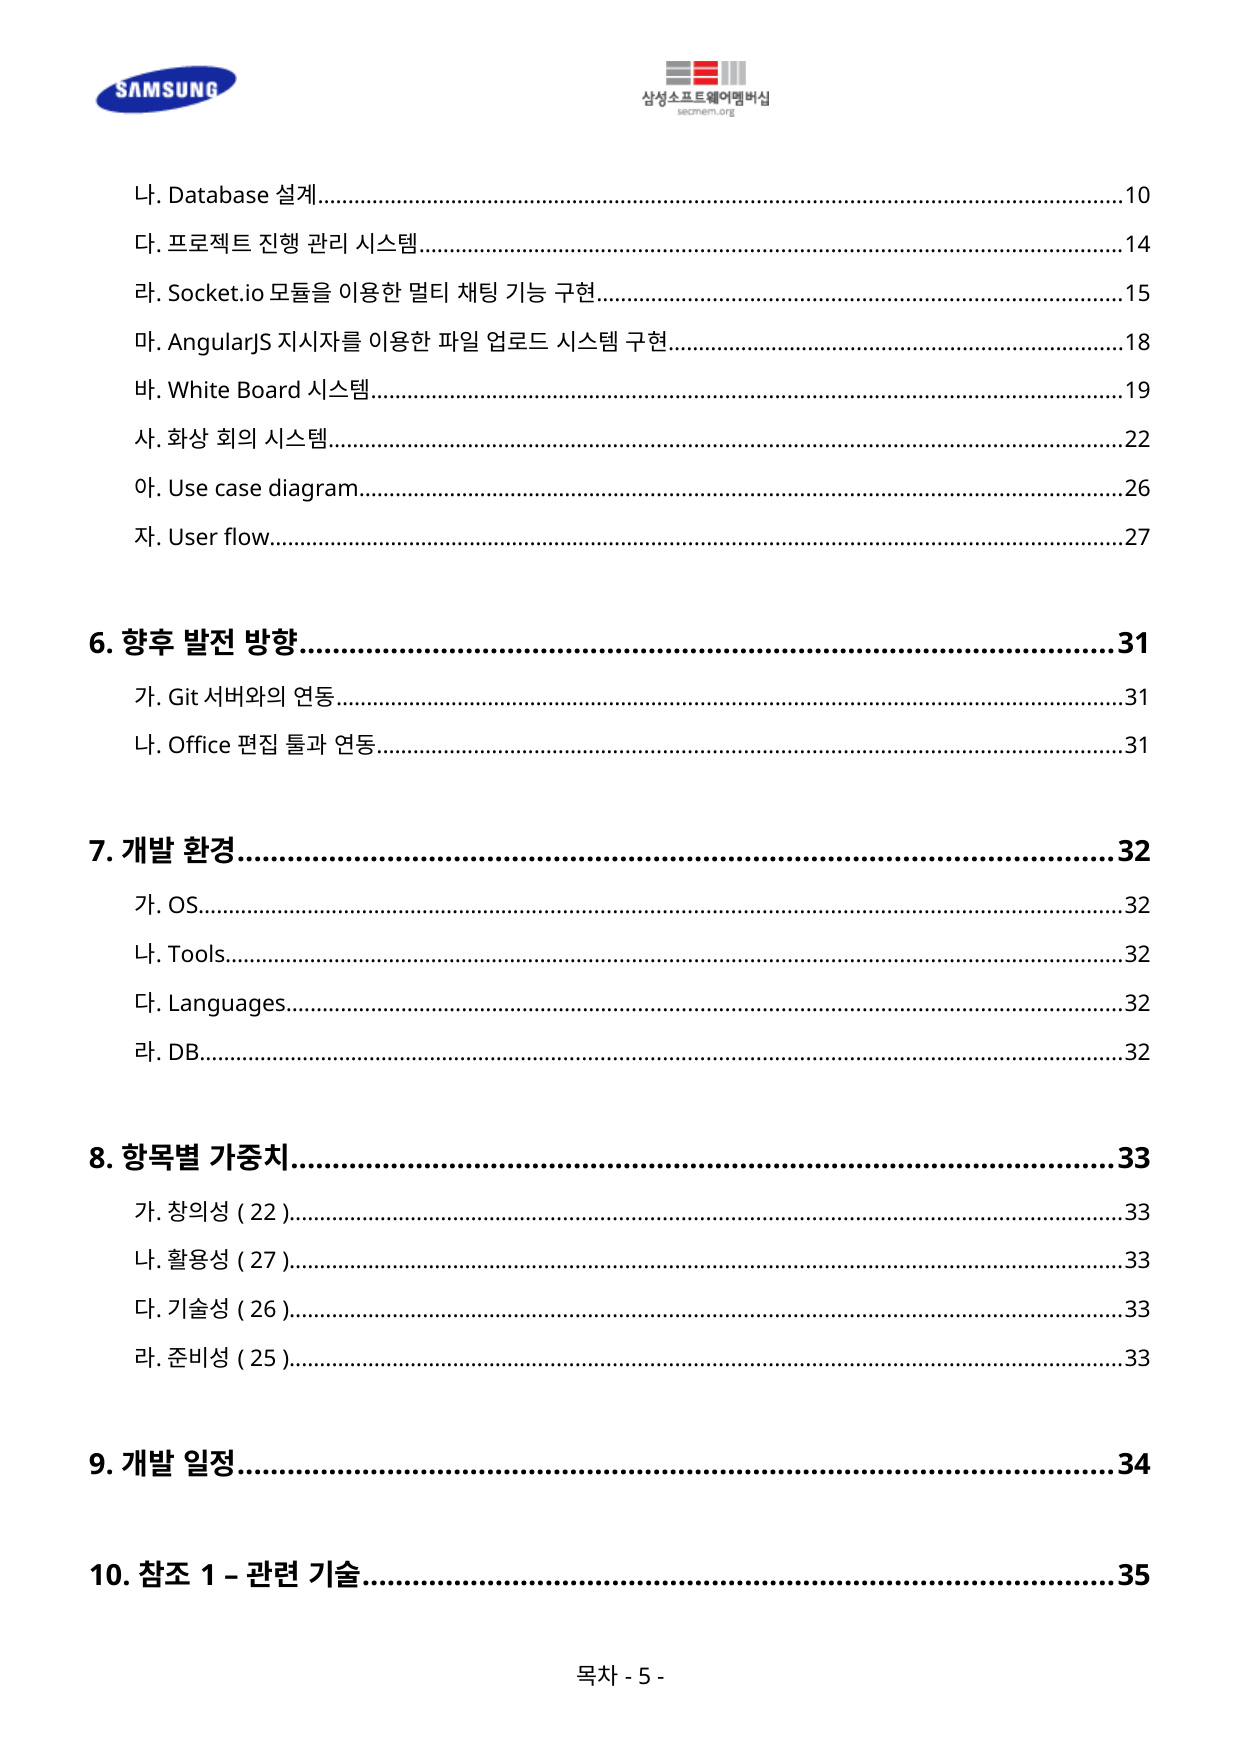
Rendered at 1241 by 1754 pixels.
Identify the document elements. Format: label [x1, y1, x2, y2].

picture [88, 59, 244, 117]
picture [642, 61, 769, 117]
